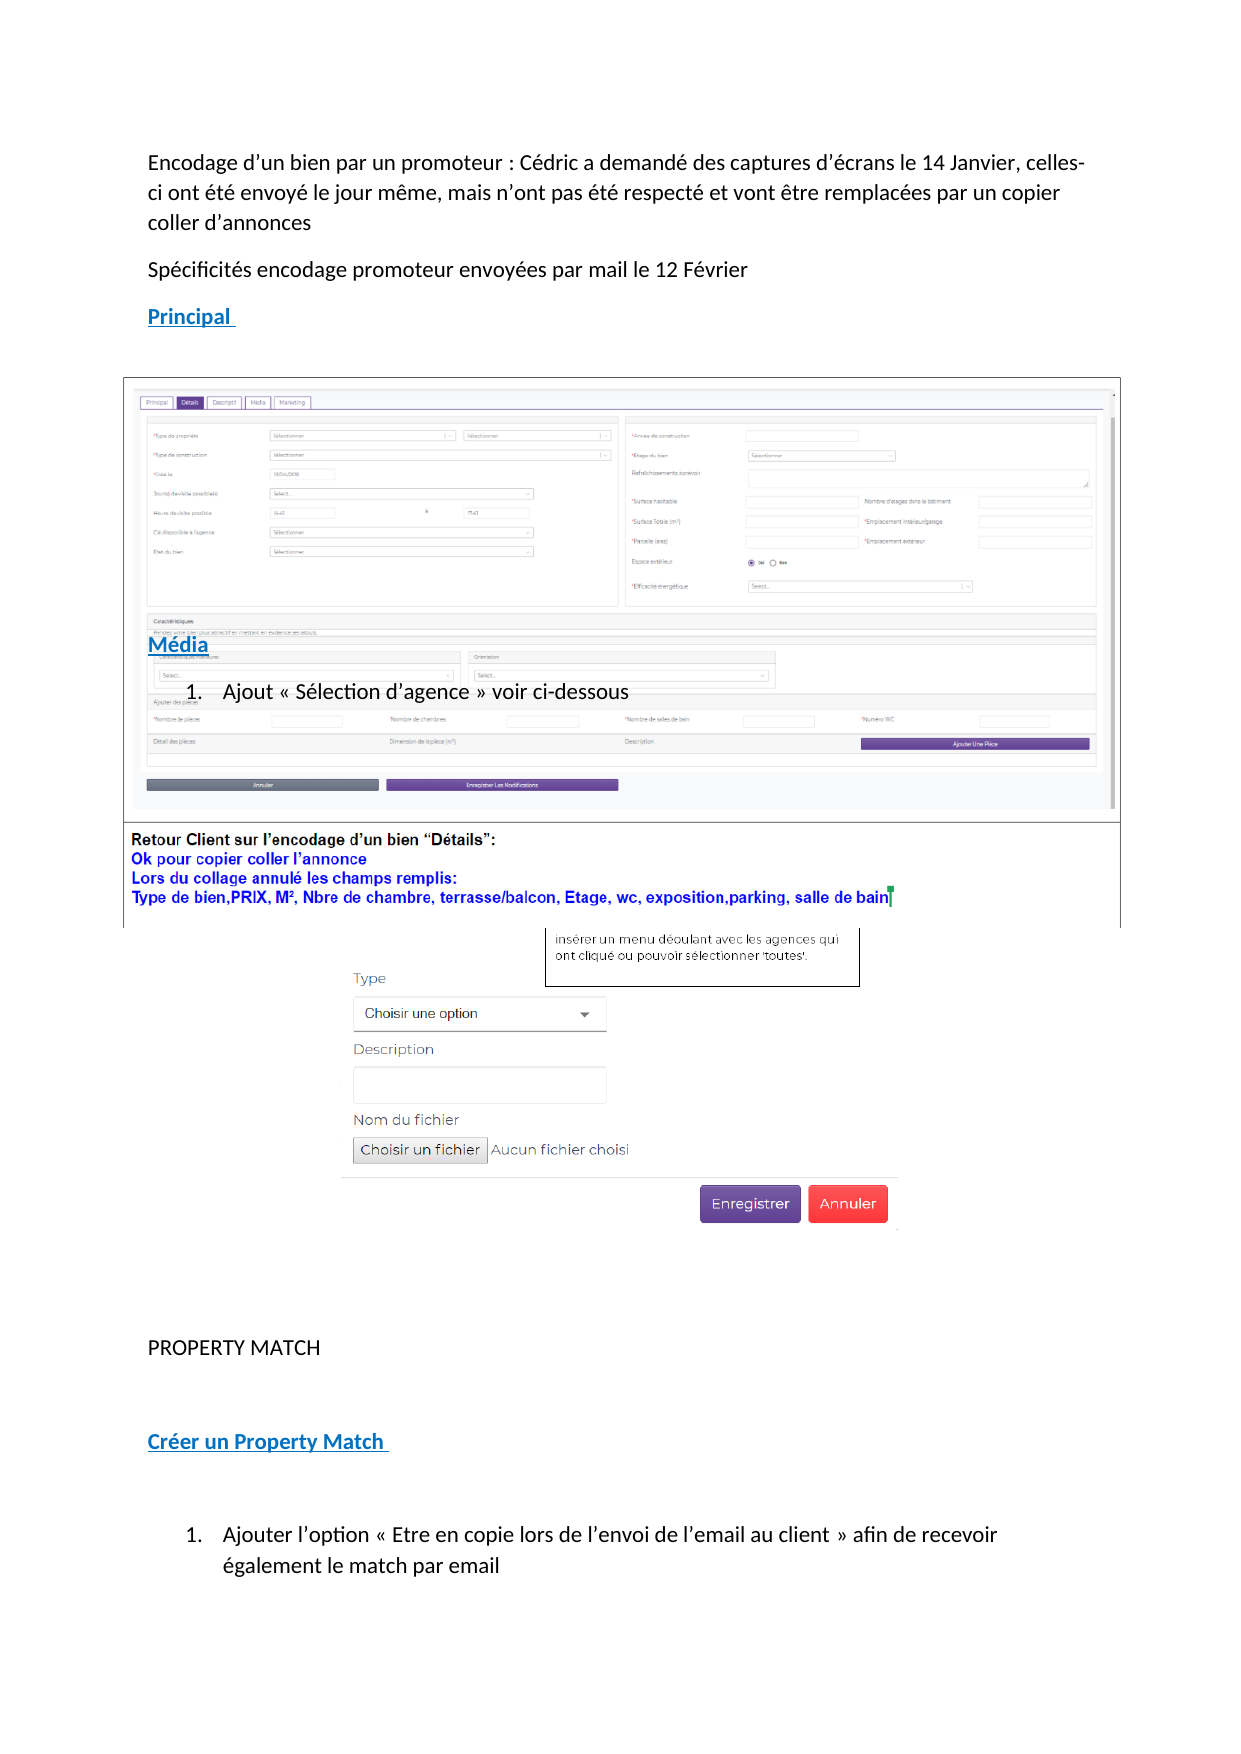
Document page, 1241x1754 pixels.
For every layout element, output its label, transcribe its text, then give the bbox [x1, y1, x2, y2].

text Média [148, 630, 1093, 658]
text Créer un Property Match [148, 1427, 1093, 1455]
text Spécificités encodage promoteur envoyées par mail le 12 Février [148, 255, 1093, 283]
text Principal [148, 302, 1093, 330]
list Ajout « Sélection d’agence » voir ci-dessous [185, 677, 1093, 705]
text PROPERTY MATCH [148, 1333, 1093, 1361]
list Ajouter l’option « Etre en copie lors de l’envoi de l’email au client » afin de recevoir également le match par email [185, 1521, 1093, 1579]
picture [119, 373, 1122, 1292]
text Encodage d’un bien par un promoteur : Cédric a demandé des captures d’écrans le 14 Janvier, celles-ci ont été envoyé le jour même, mais n’ont pas été respecté et vont être remplacées par un copier coller d’annonces [148, 148, 1093, 236]
